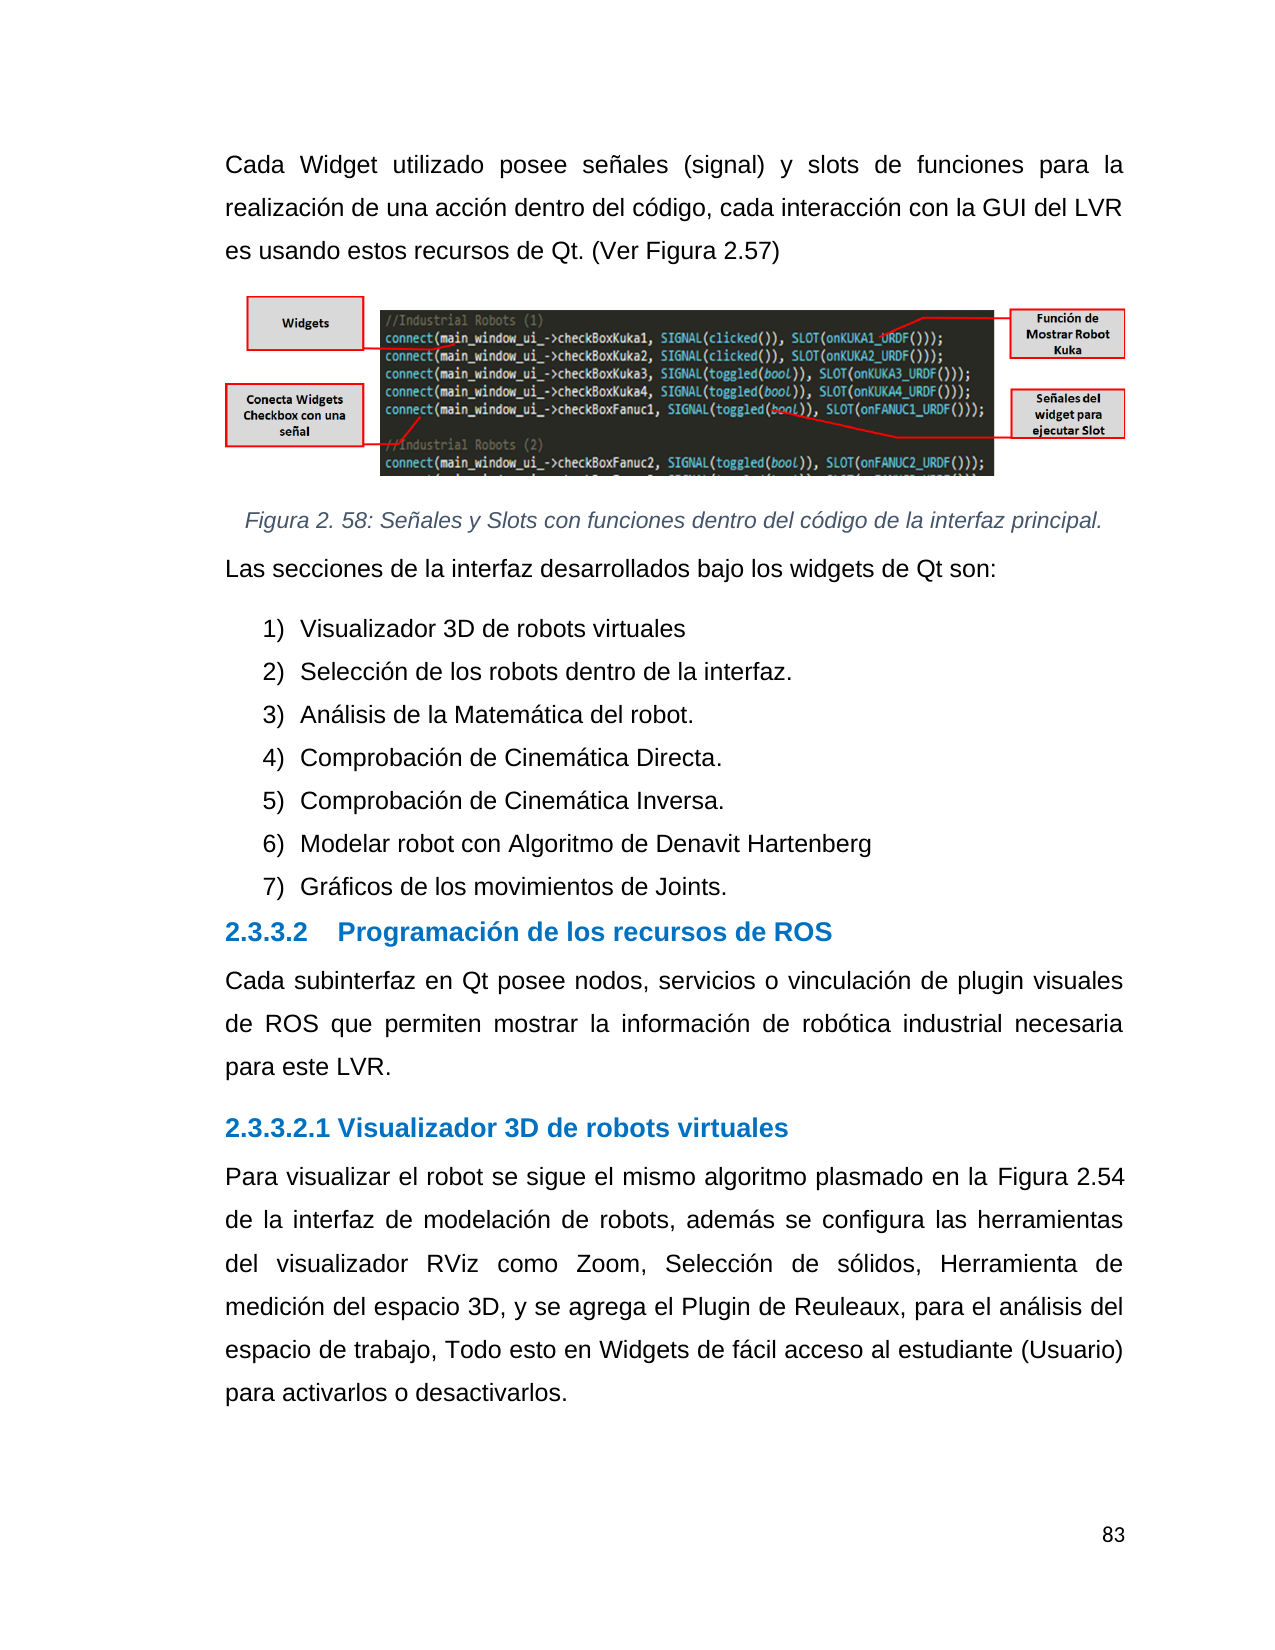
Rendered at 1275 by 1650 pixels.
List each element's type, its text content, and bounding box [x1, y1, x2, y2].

picture [225, 296, 1125, 476]
text Figura 2. 58: Señales y Slots con funciones dentro del código de la interfaz principal. [225, 507, 1125, 533]
list Selección de los robots dentro de la interfaz. [262, 657, 1125, 686]
list Comprobación de Cinemática Directa. [262, 743, 1125, 772]
list Visualizador 3D de robots virtuales [225, 1112, 1125, 1143]
list Análisis de la Matemática del robot. [262, 700, 1125, 729]
text Las secciones de la interfaz desarrollados bajo los widgets de Qt son: [225, 554, 1125, 583]
text Cada Widget utilizado posee señales (signal) y slots de funciones para la realización de una acción dentro del código, cada interacción con la GUI del LVR es usando estos recursos de Qt. (Ver Figura 2.57) [225, 150, 1125, 265]
list Programación de los recursos de ROS [225, 916, 1125, 947]
list Gráficos de los movimientos de Joints. [262, 872, 1125, 901]
list Comprobación de Cinemática Inversa. [262, 786, 1125, 815]
text Para visualizar el robot se sigue el mismo algoritmo plasmado en la Figura 2.54 de la interfaz de modelación de robots, además se configura las herramientas del visualizador RViz como Zoom, Selección de sólidos, Herramienta de medición del espacio 3D, y se agrega el Plugin de Reuleaux, para el análisis del espacio de trabajo, Todo esto en Widgets de fácil acceso al estudiante (Usuario) para activarlos o desactivarlos. [225, 1162, 1125, 1407]
list Visualizador 3D de robots virtuales [262, 614, 1125, 642]
list Modelar robot con Algoritmo de Denavit Hartenberg [262, 829, 1125, 858]
text Cada subinterfaz en Qt posee nodos, servicios o vinculación de plugin visuales de ROS que permiten mostrar la información de robótica industrial necesaria para este LVR. [225, 966, 1125, 1081]
